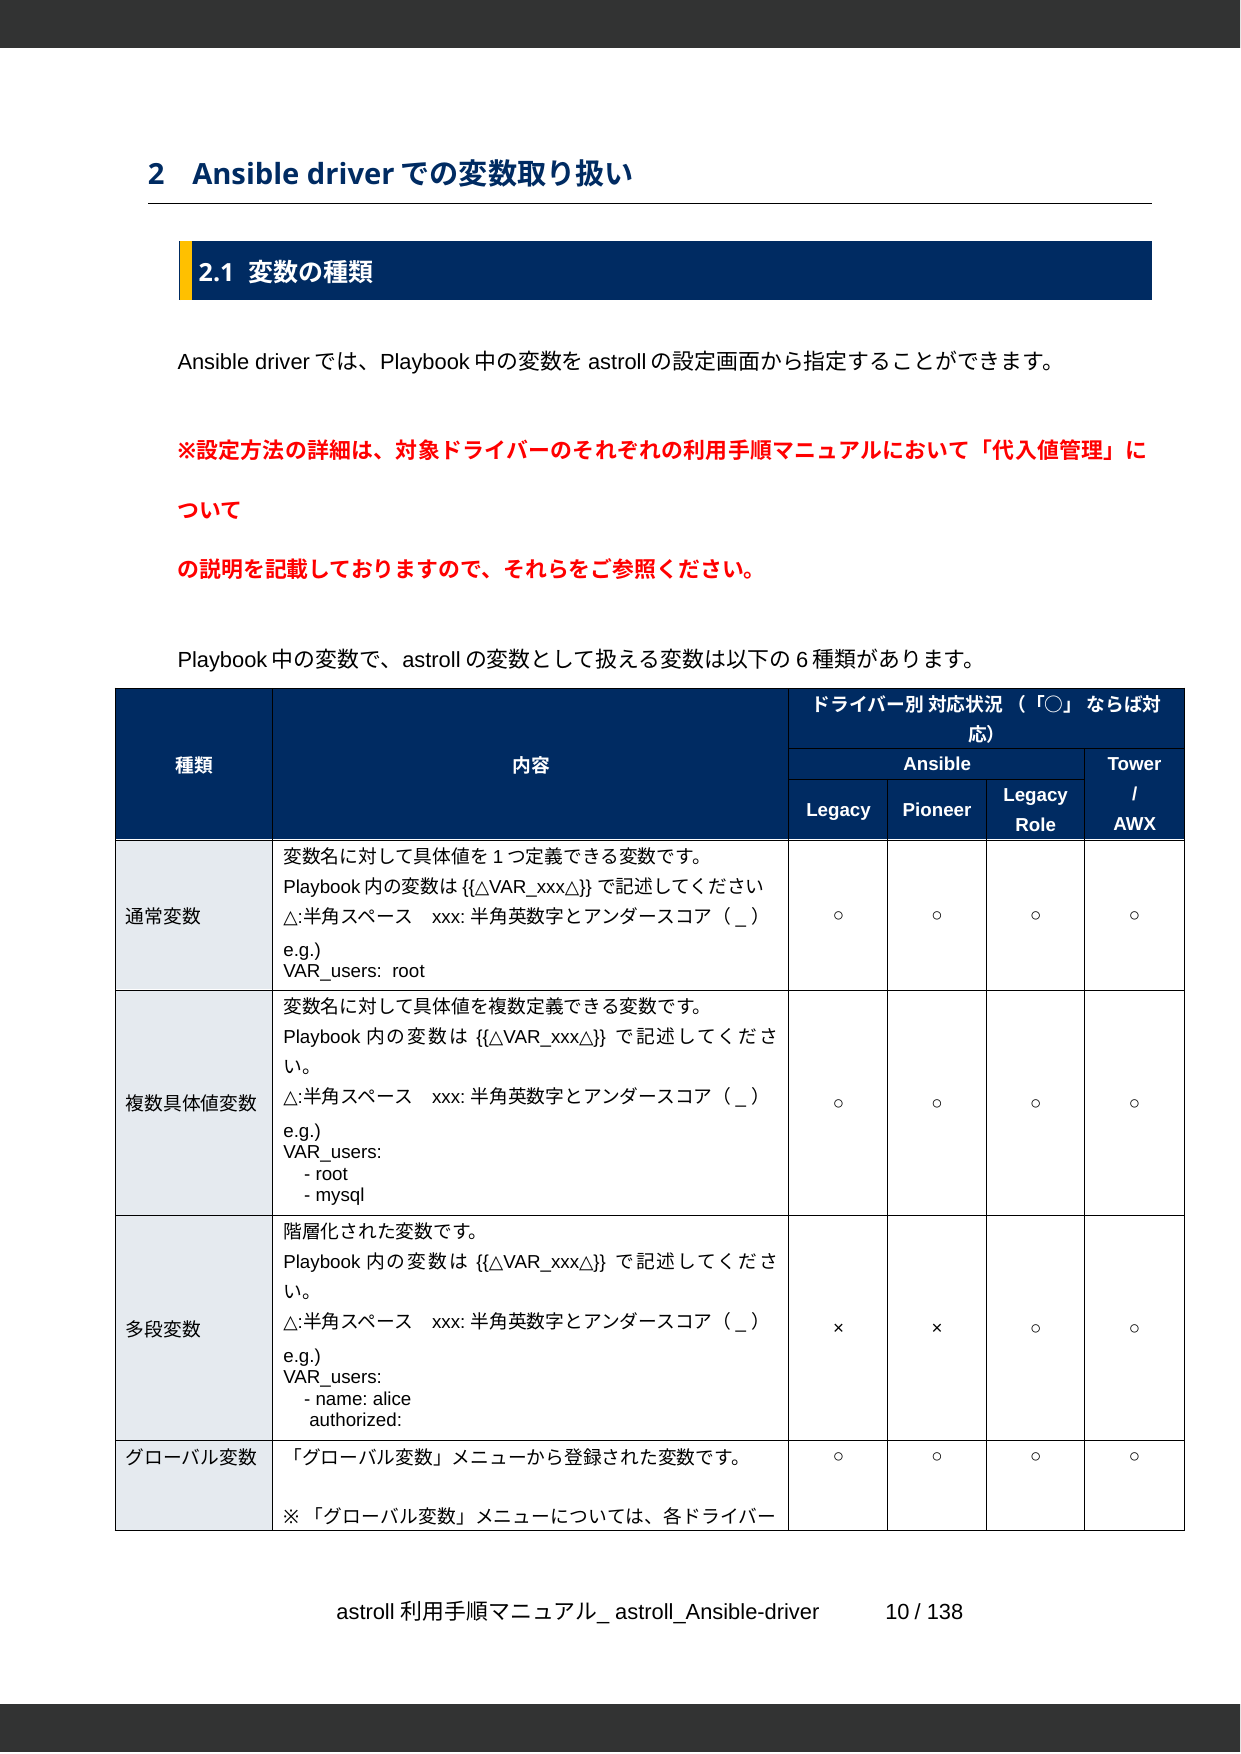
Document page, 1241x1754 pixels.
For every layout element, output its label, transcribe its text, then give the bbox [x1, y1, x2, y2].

table_cell ○ [987, 1216, 1084, 1440]
table_cell ○ [888, 841, 986, 989]
table_cell ○ [888, 1441, 986, 1530]
table_cell ○ [789, 1441, 887, 1530]
table_cell ○ [1085, 841, 1184, 989]
table_cell Legacy [789, 780, 887, 839]
table_cell ○ [1085, 1216, 1184, 1440]
table_cell Ansible [789, 749, 1084, 779]
picture [0, 1704, 1241, 1752]
table_cell ○ [987, 991, 1084, 1215]
table_header 種類 [116, 689, 272, 839]
table_cell ○ [987, 841, 1084, 989]
table_cell 多段変数 [116, 1216, 272, 1440]
table_cell 変数名に対して具体値を1つ定義できる変数です。 Playbook内の変数は {{△VAR_xxx△}} で記述してください △:半角スペース xxx: 半角英数字とアンダースコア（ _ ） [273, 841, 788, 989]
table_cell ○ [987, 1441, 1084, 1530]
table_cell ○ [1085, 1441, 1184, 1530]
table_cell × [789, 1216, 887, 1440]
table_cell Legacy Role [987, 780, 1084, 839]
text ※設定方法の詳細は、対象ドライバーのそれぞれの利用手順マニュアルにおいて「代入値管理」について [177, 419, 1152, 538]
table_cell ○ [789, 841, 887, 989]
table_cell 変数名に対して具体値を複数定義できる変数です。 Playbook内の変数は {{△VAR_xxx△}} で記述してください。 △:半角スペース xxx: 半角英数字とアンダースコア（ _ ） [273, 991, 788, 1215]
subtitle 変数の種類 [192, 241, 1152, 300]
table_header ドライバー別 対応状況 （「○」 ならば対応） [789, 689, 1184, 748]
table_cell Tower / AWX [1085, 749, 1184, 839]
table_cell Pioneer [888, 780, 986, 839]
table_cell 複数具体値変数 [116, 991, 272, 1215]
picture [0, 0, 1241, 48]
table_cell ○ [789, 991, 887, 1215]
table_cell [273, 1441, 788, 1530]
table_cell グローバル変数 [116, 1441, 272, 1530]
text の説明を記載しておりますので、それらをご参照ください。 [177, 538, 1152, 598]
text Ansible driverでは、Playbook中の変数をastrollの設定画面から指定することができます。 [177, 330, 1152, 389]
table_header 内容 [273, 689, 788, 839]
table_cell ○ [1085, 991, 1184, 1215]
table_cell 通常変数 [116, 841, 272, 989]
subtitle Ansible driverでの変数取り扱い [148, 142, 1152, 203]
table_cell 階層化された変数です。 Playbook内の変数は {{△VAR_xxx△}} で記述してください。 △:半角スペース xxx: 半角英数字とアンダースコア（ _ ） [273, 1216, 788, 1440]
text Playbook中の変数で、astrollの変数として扱える変数は以下の6種類があります。 [177, 628, 1152, 687]
table_cell ○ [888, 991, 986, 1215]
table_cell × [888, 1216, 986, 1440]
